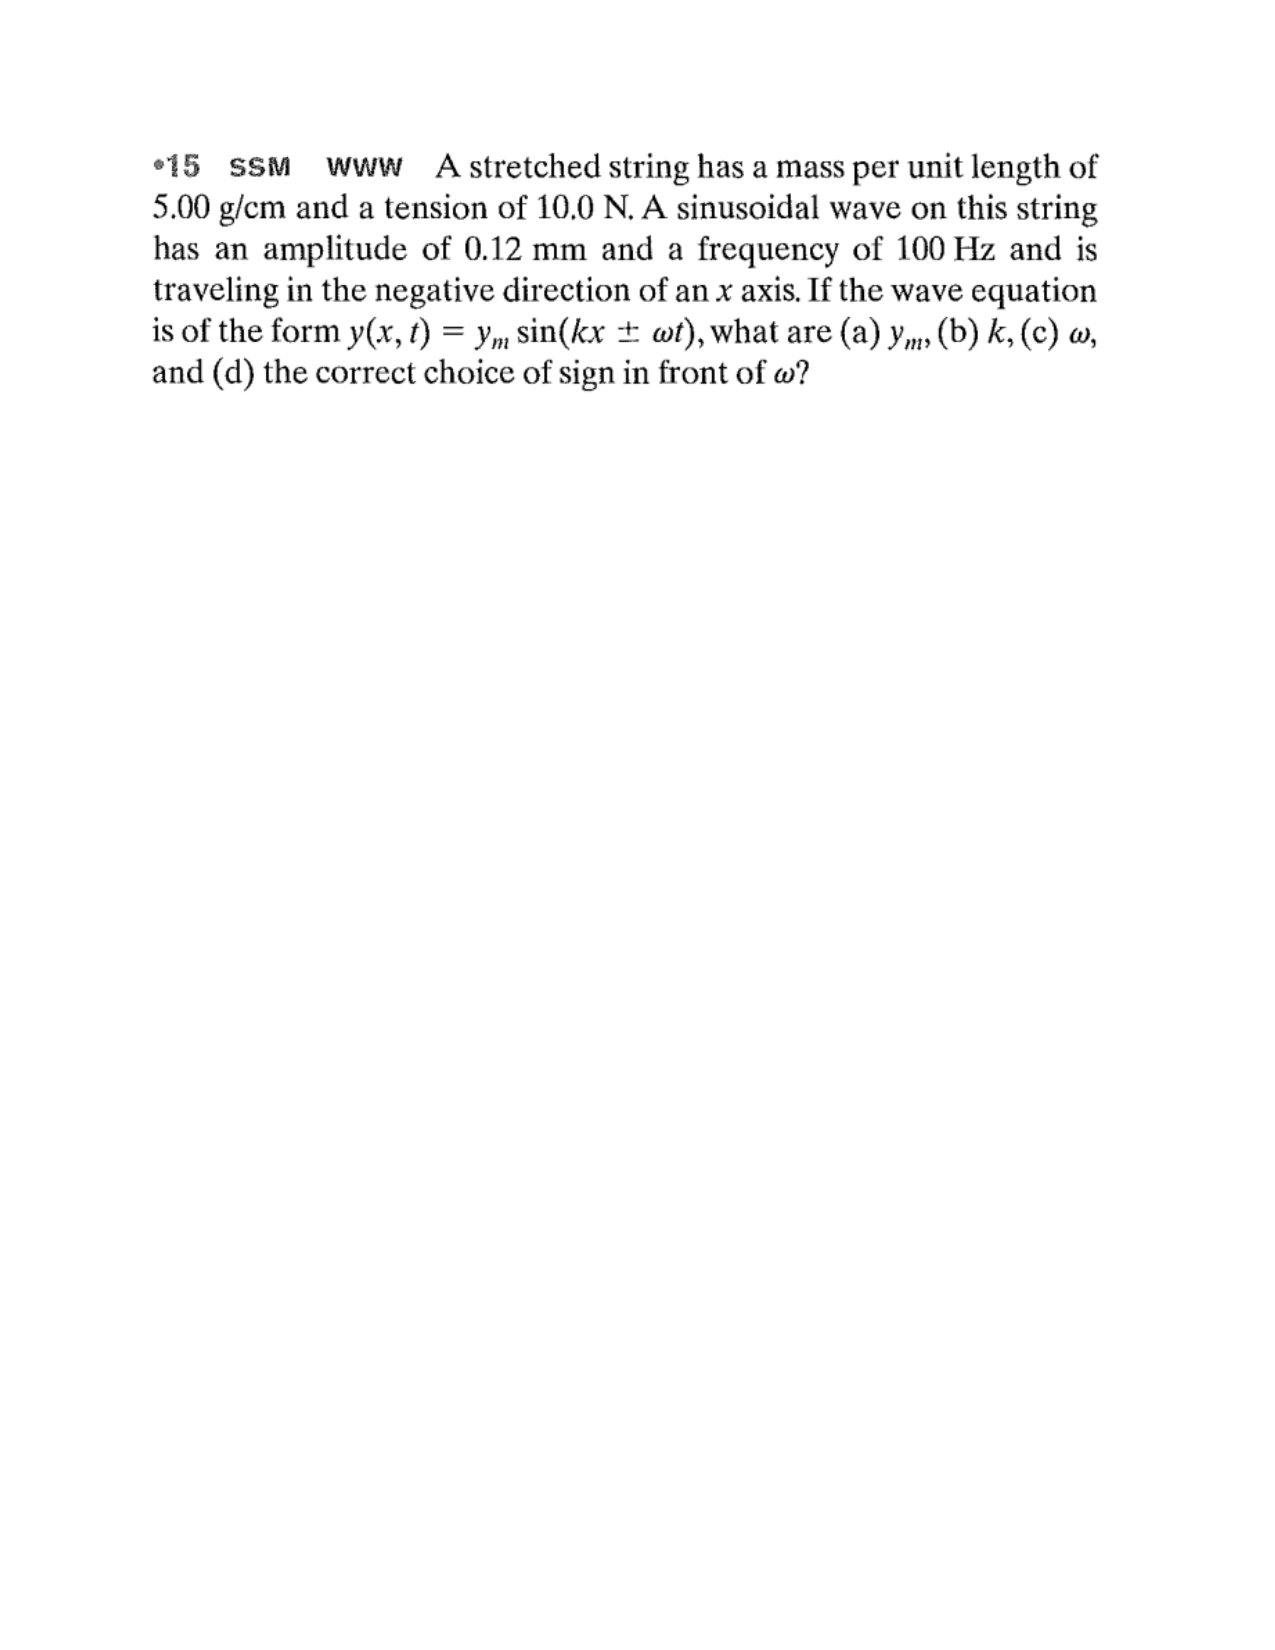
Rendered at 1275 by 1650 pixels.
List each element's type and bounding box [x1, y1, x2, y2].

picture [150, 150, 1125, 395]
